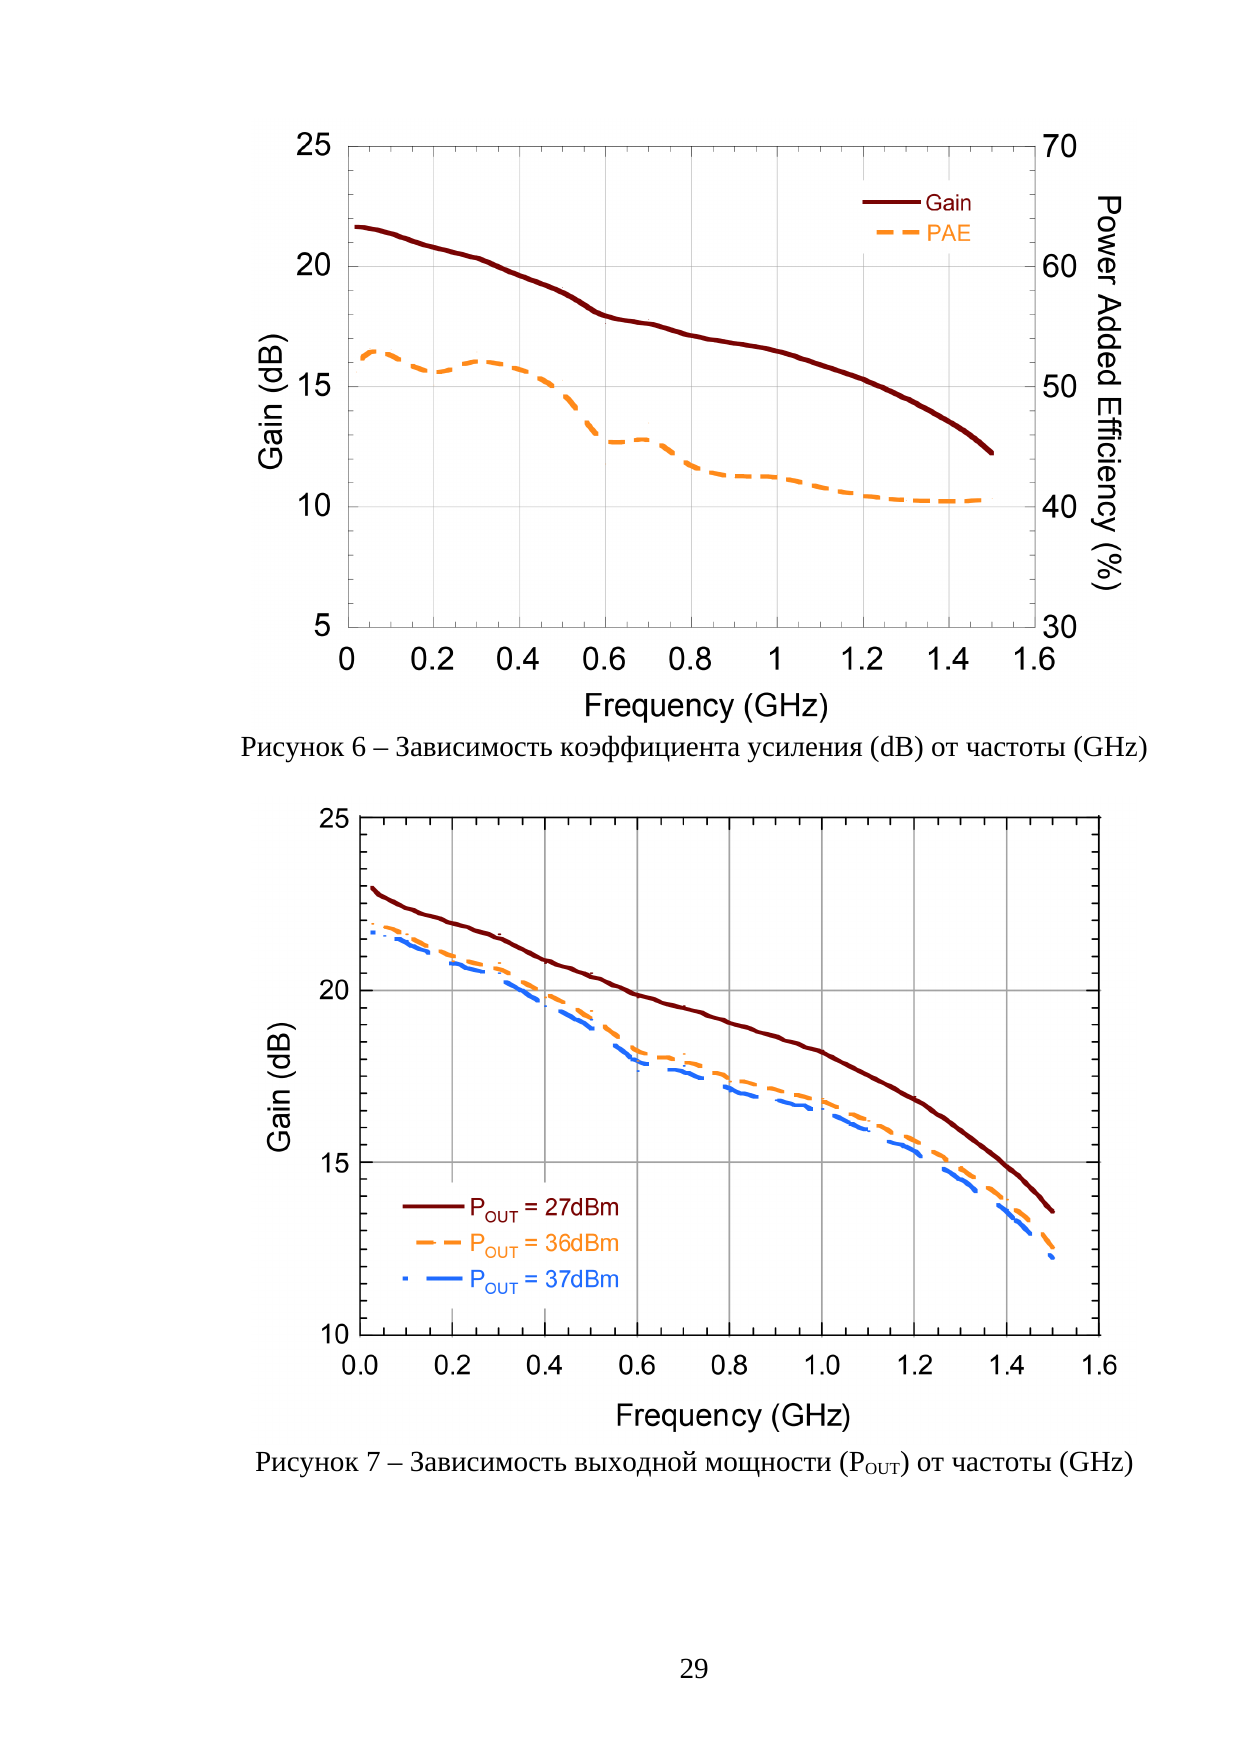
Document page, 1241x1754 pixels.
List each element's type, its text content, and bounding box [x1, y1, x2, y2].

picture [251, 118, 1137, 730]
picture [251, 796, 1137, 1445]
text Рисунок – Зависимость коэффициента усиления (dB) от частоты (GHz) [207, 729, 1181, 763]
text Рисунок – Зависимость выходной мощности (POUT) от частоты (GHz) [207, 1444, 1181, 1478]
